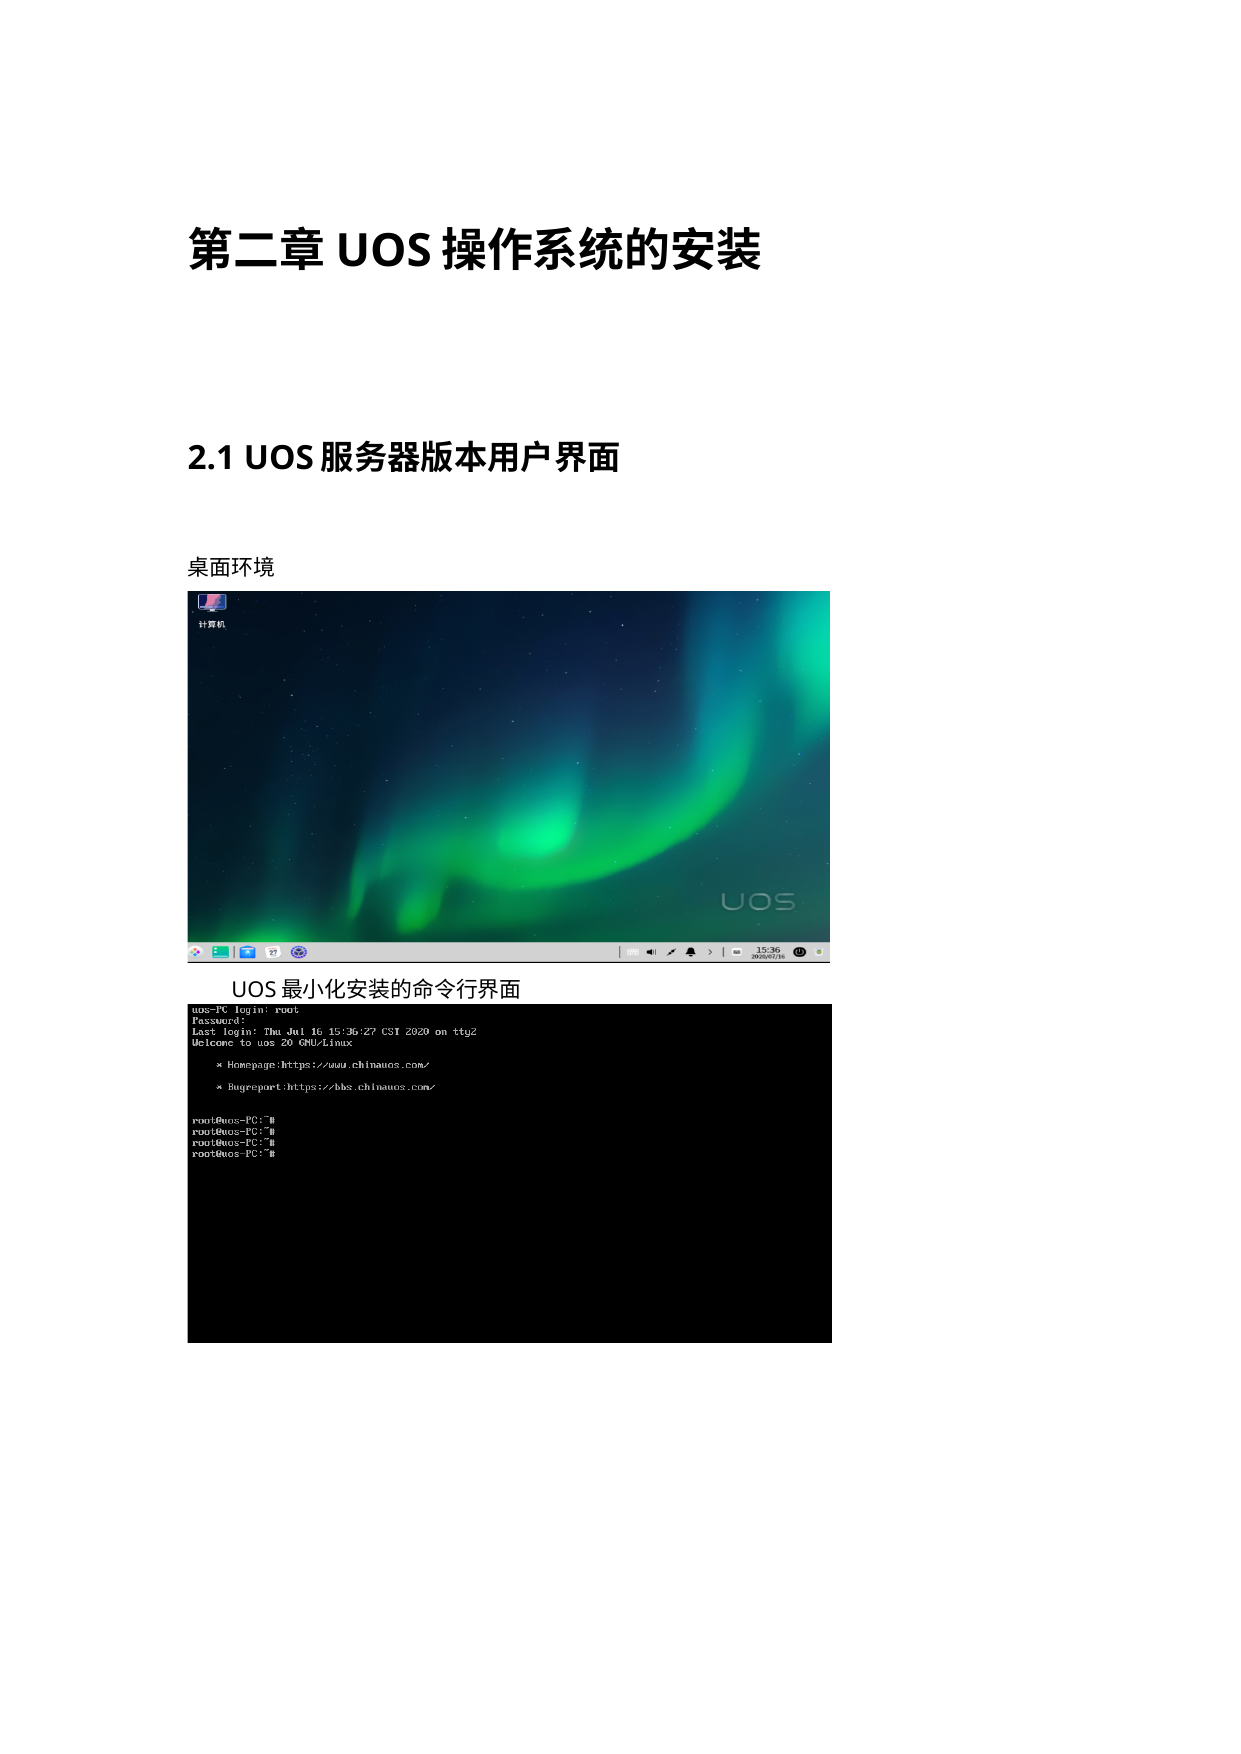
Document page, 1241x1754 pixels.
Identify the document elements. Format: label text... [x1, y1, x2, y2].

text 桌面环境 [187, 549, 1053, 582]
picture [187, 1004, 832, 1343]
subtitle 第二章 UOS操作系统的安装 [187, 197, 1053, 295]
picture [187, 591, 830, 963]
text UOS最小化安装的命令行界面 [187, 972, 1053, 1004]
subtitle 2.1 UOS服务器版本用户界面 [187, 422, 1053, 487]
